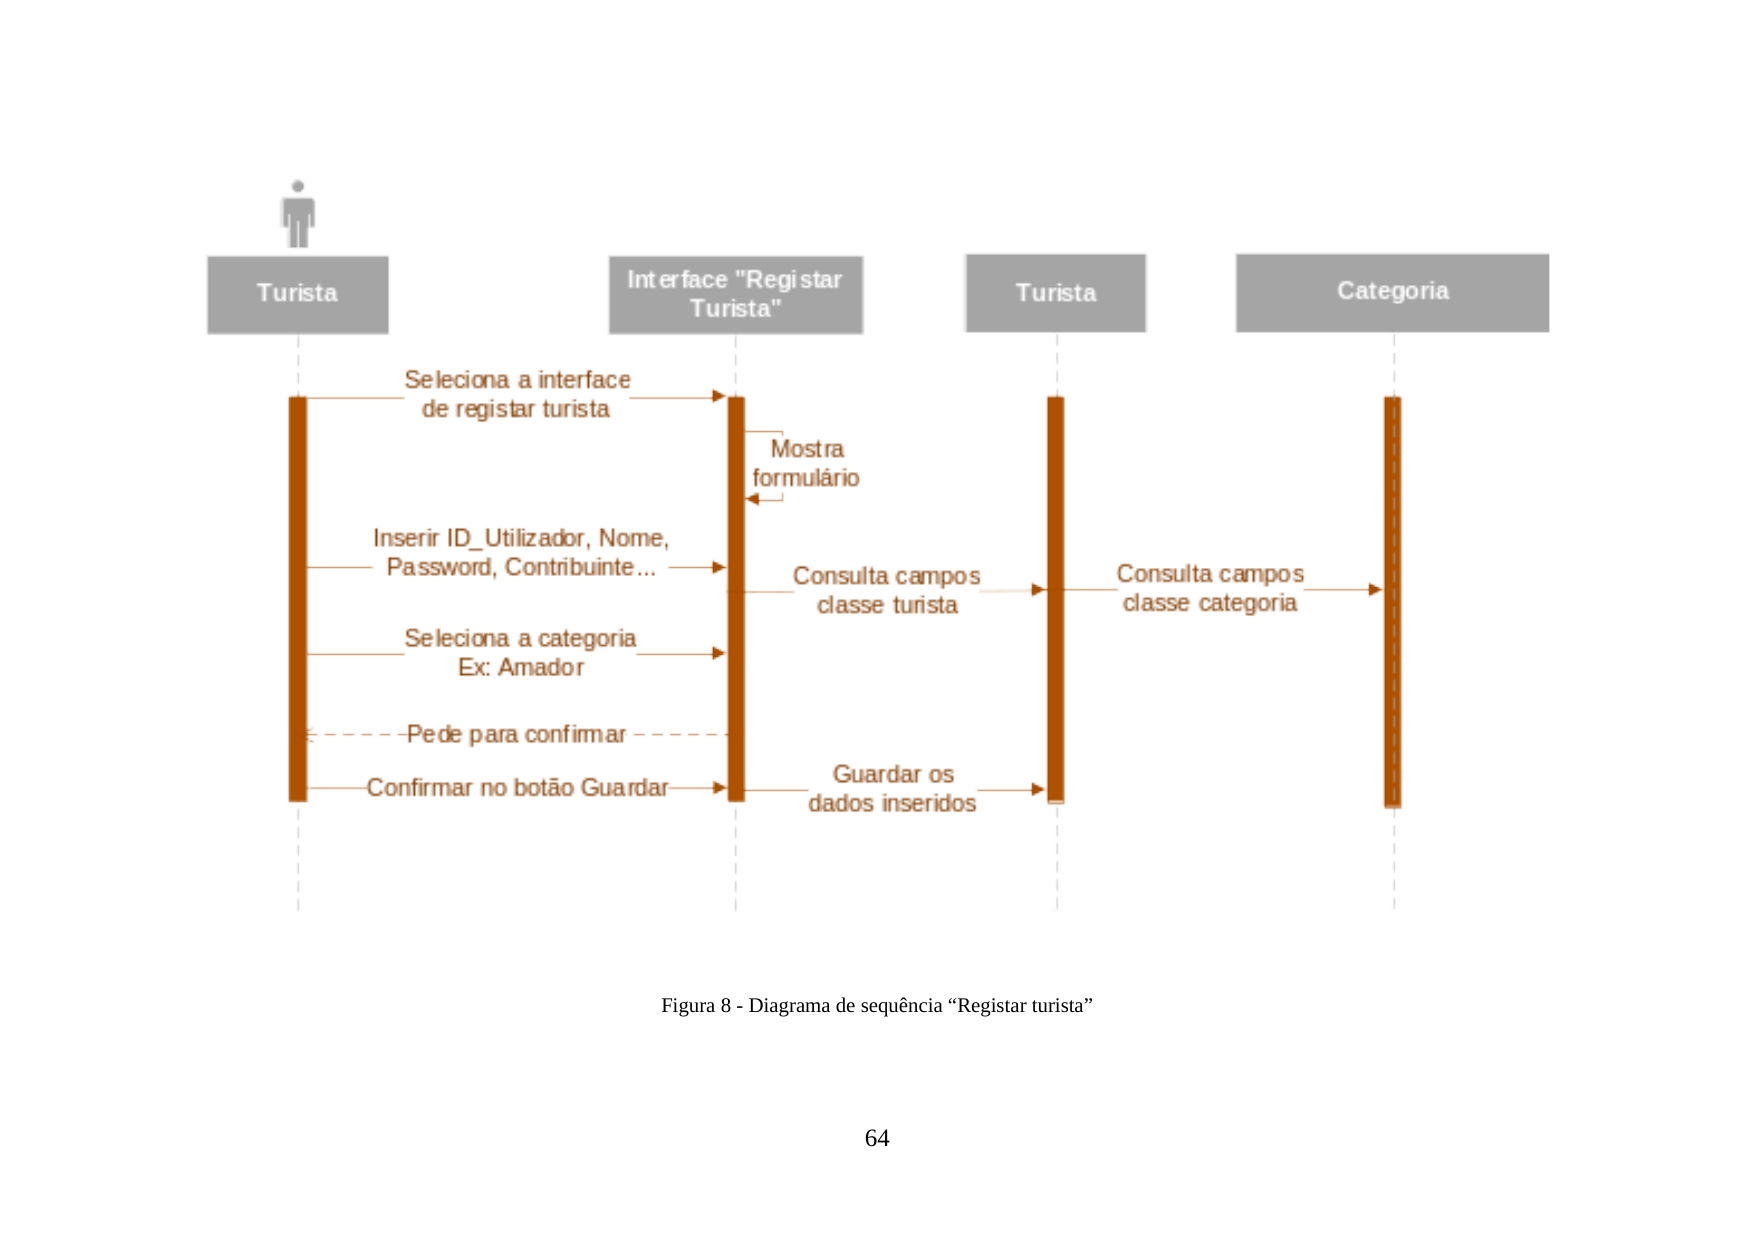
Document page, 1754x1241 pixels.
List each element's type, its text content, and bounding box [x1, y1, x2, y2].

text Figura 8 - Diagrama de sequência “Registar turista” [148, 993, 1606, 1017]
